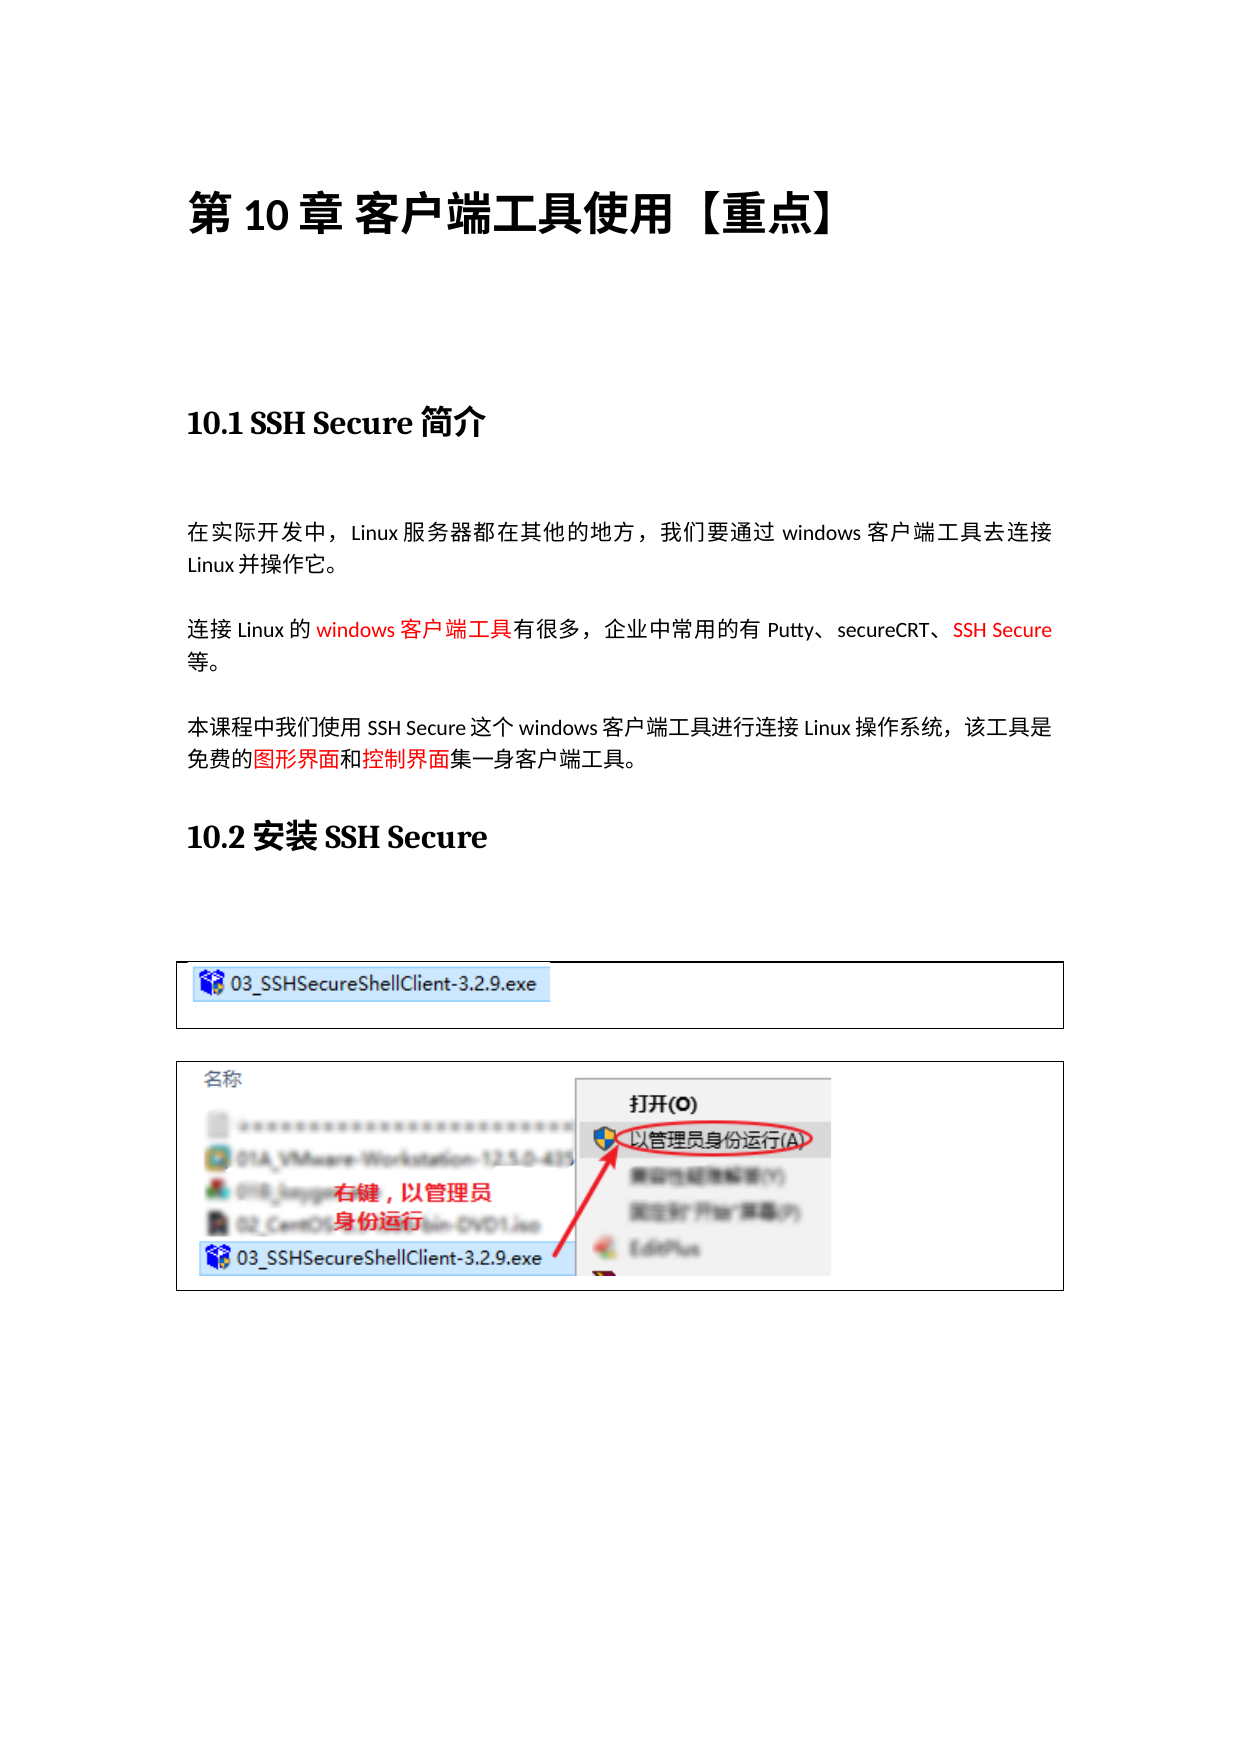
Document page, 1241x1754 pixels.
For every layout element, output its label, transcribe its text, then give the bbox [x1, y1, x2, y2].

subtitle 第10章 客户端工具使用【重点】 [187, 162, 1053, 259]
picture [187, 962, 550, 1002]
text 连接Linux的windows客户端工具有很多，企业中常用的有Putty、secureCRT、SSH Secure等。 [187, 612, 1053, 677]
subtitle 10.1 SSH Secure简介 [187, 387, 1053, 452]
picture [187, 1062, 832, 1276]
table_header [177, 963, 1063, 1027]
text 本课程中我们使用SSH Secure这个windows客户端工具进行连接Linux操作系统，该工具是免费的图形界面和控制界面集一身客户端工具。 [187, 709, 1053, 774]
table_header [177, 1062, 1063, 1289]
text 在实际开发中，Linux服务器都在其他的地方，我们要通过windows客户端工具去连接Linux并操作它。 [187, 514, 1053, 579]
subtitle 10.2安装SSH Secure [187, 802, 1053, 867]
